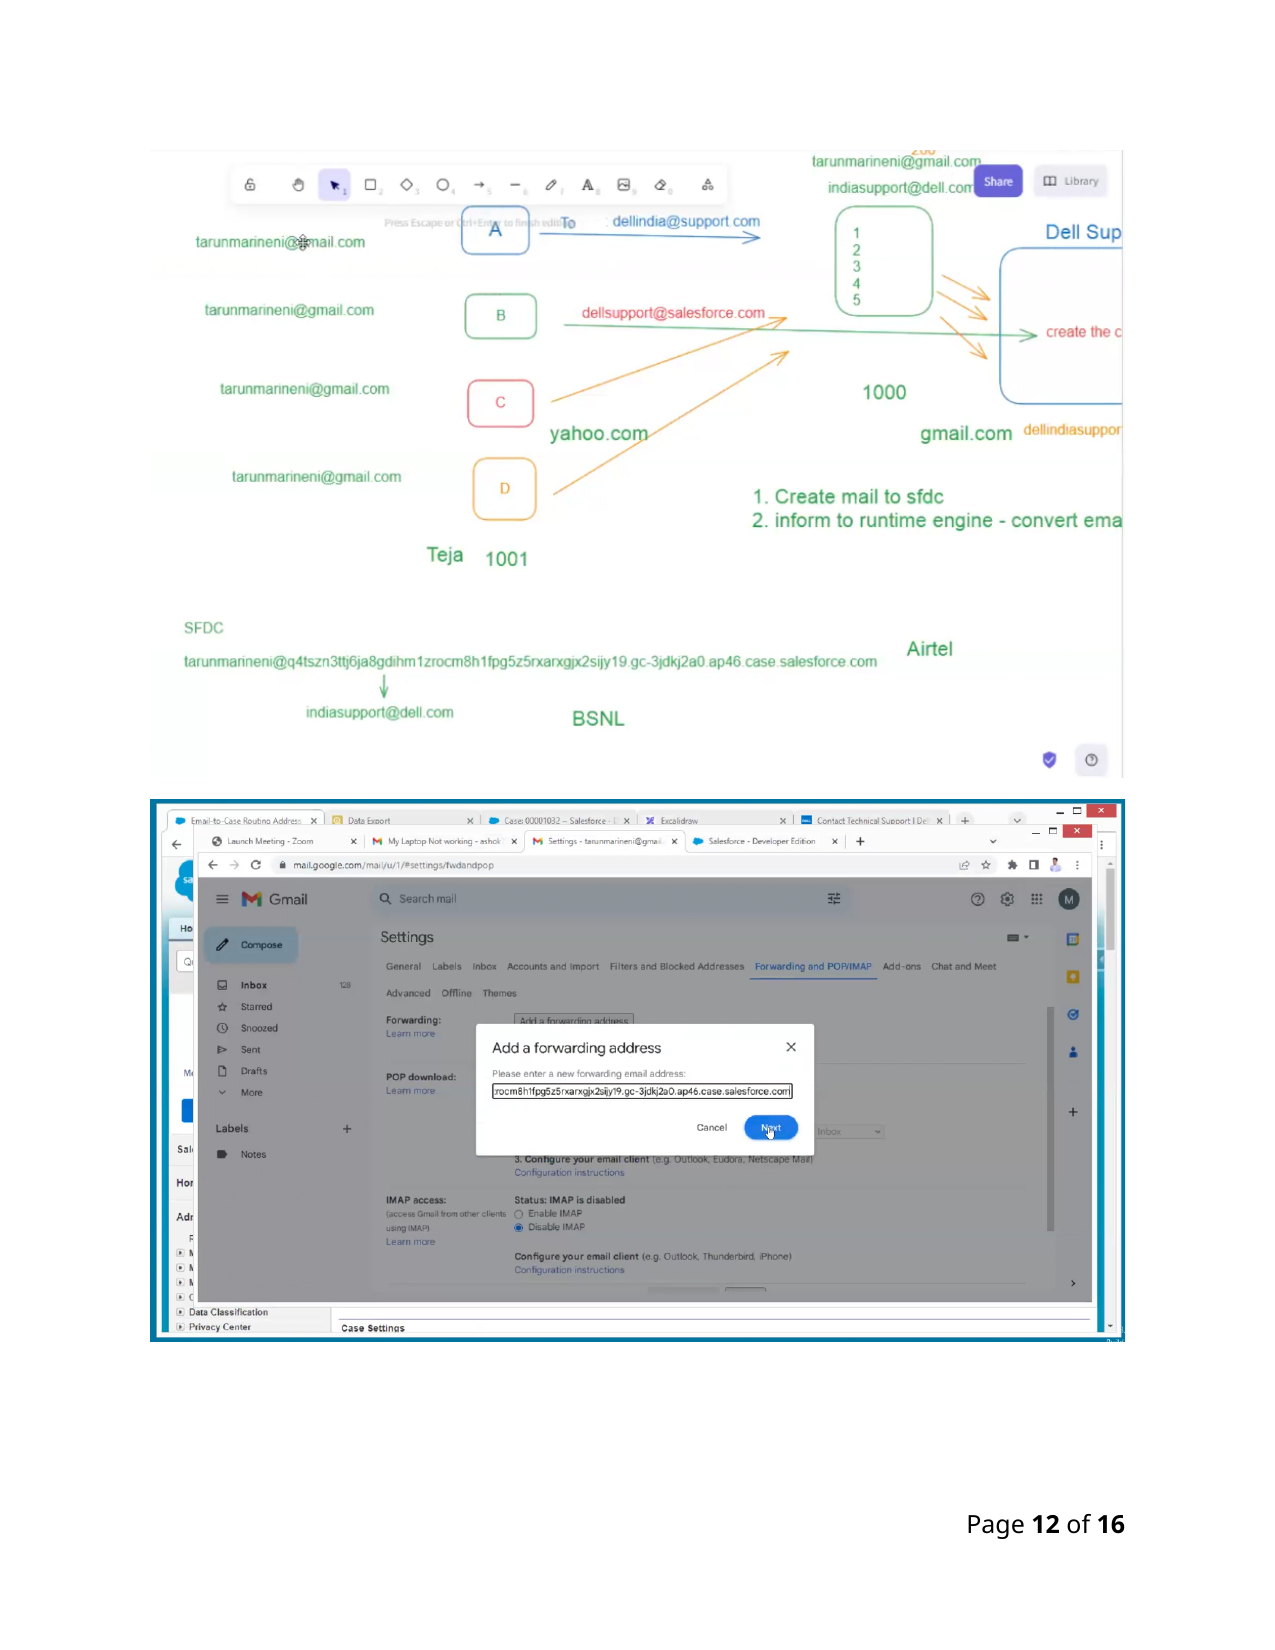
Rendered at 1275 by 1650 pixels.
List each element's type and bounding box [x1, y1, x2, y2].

picture [157, 804, 1123, 1337]
picture [150, 150, 1125, 778]
